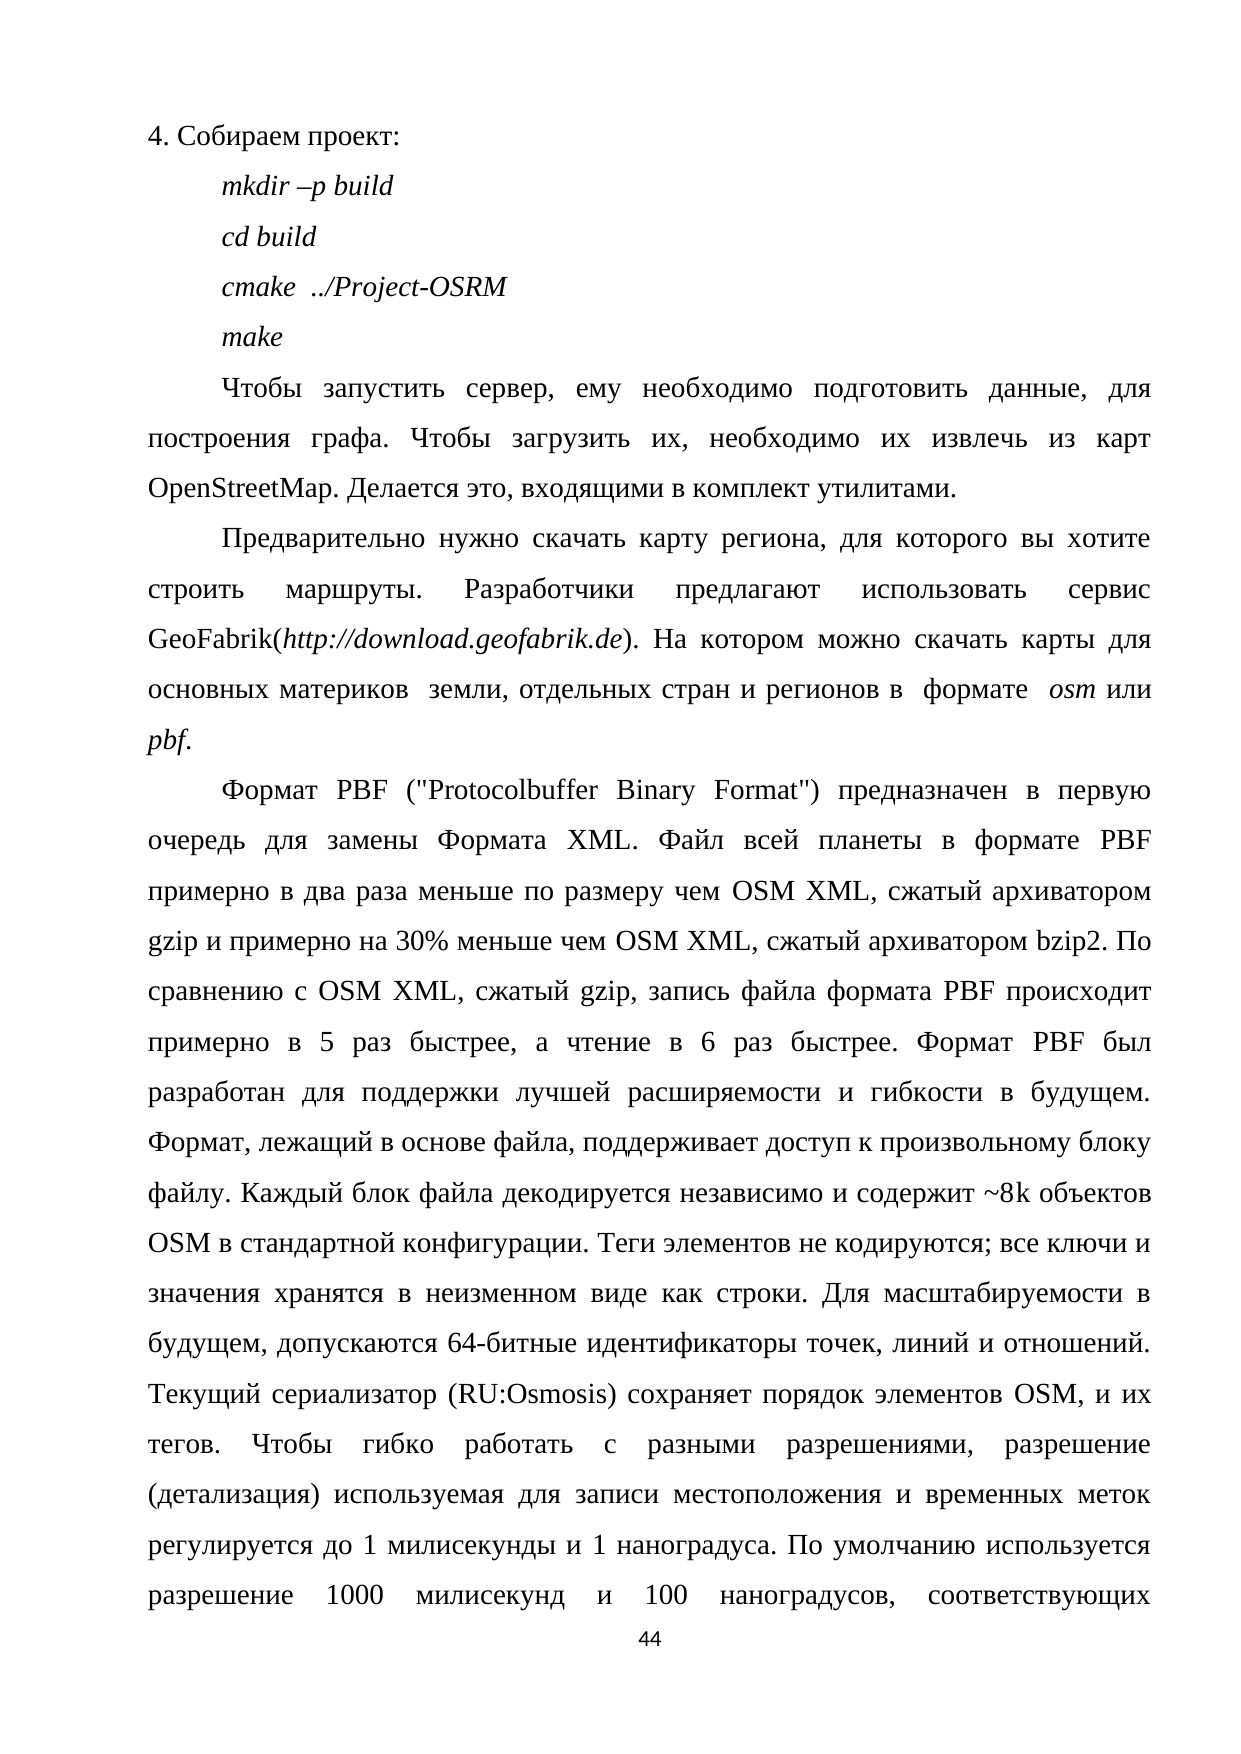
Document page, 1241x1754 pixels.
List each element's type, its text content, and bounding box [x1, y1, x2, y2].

text mkdir –p build [221, 168, 1152, 202]
text 4. Собираем проект: [148, 118, 1152, 152]
text Предварительно нужно скачать карту региона, для которого вы хотите строить маршруты. Разработчики предлагают использовать сервис GeoFabrik(http://download.geofabrik.de). На котором можно скачать карты для основных материков земли, отдельных стран и регионов в формате osm или pbf. [148, 521, 1152, 755]
text cmake ../Project-OSRM [221, 269, 1152, 303]
text cd build [221, 219, 1152, 252]
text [148, 772, 1152, 1611]
text Чтобы запустить сервер, ему необходимо подготовить данные, для построения графа. Чтобы загрузить их, необходимо их извлечь из карт OpenStreetMap. Делается это, входящими в комплект утилитами. [148, 370, 1152, 504]
text make [221, 319, 1152, 353]
